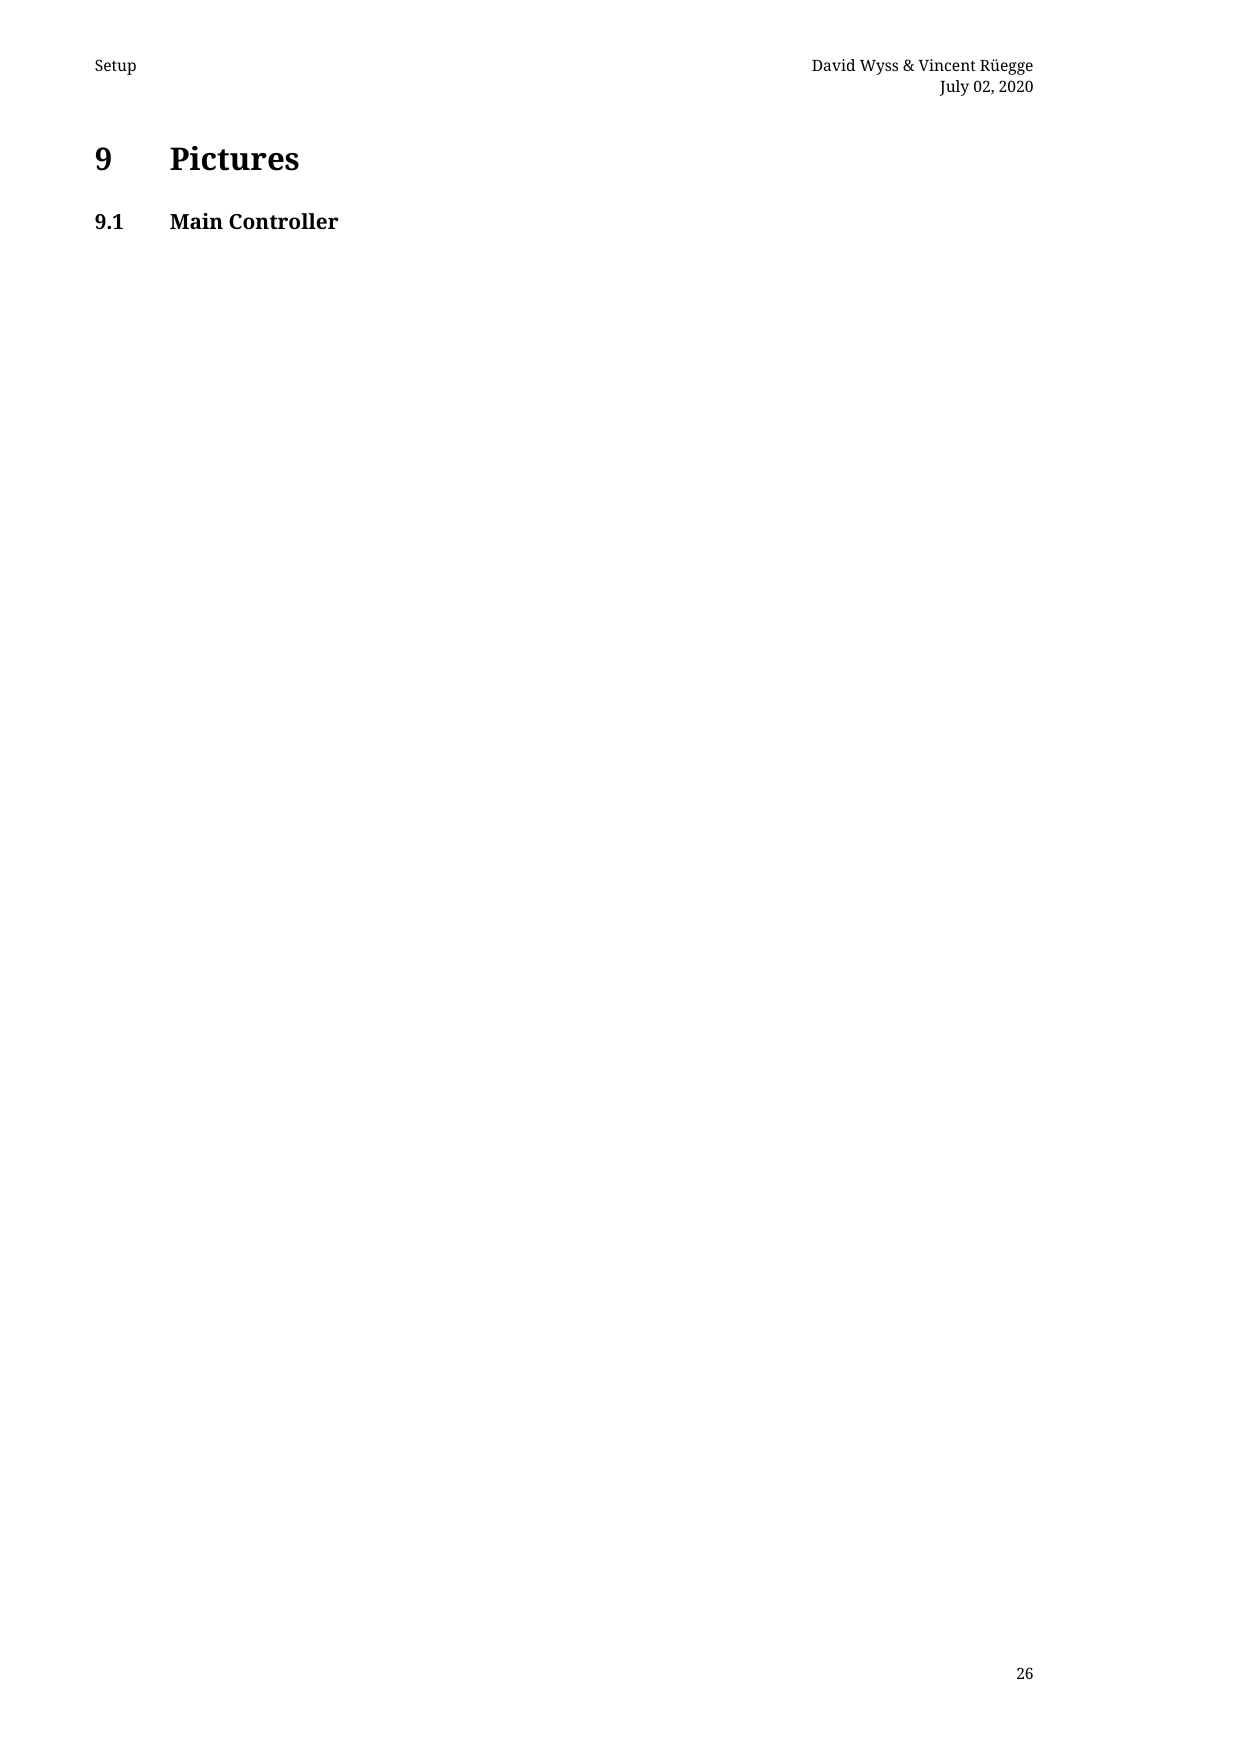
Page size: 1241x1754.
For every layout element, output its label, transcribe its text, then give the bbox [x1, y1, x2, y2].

subtitle Pictures [94, 142, 1033, 177]
subtitle Main Controller [94, 206, 1033, 236]
